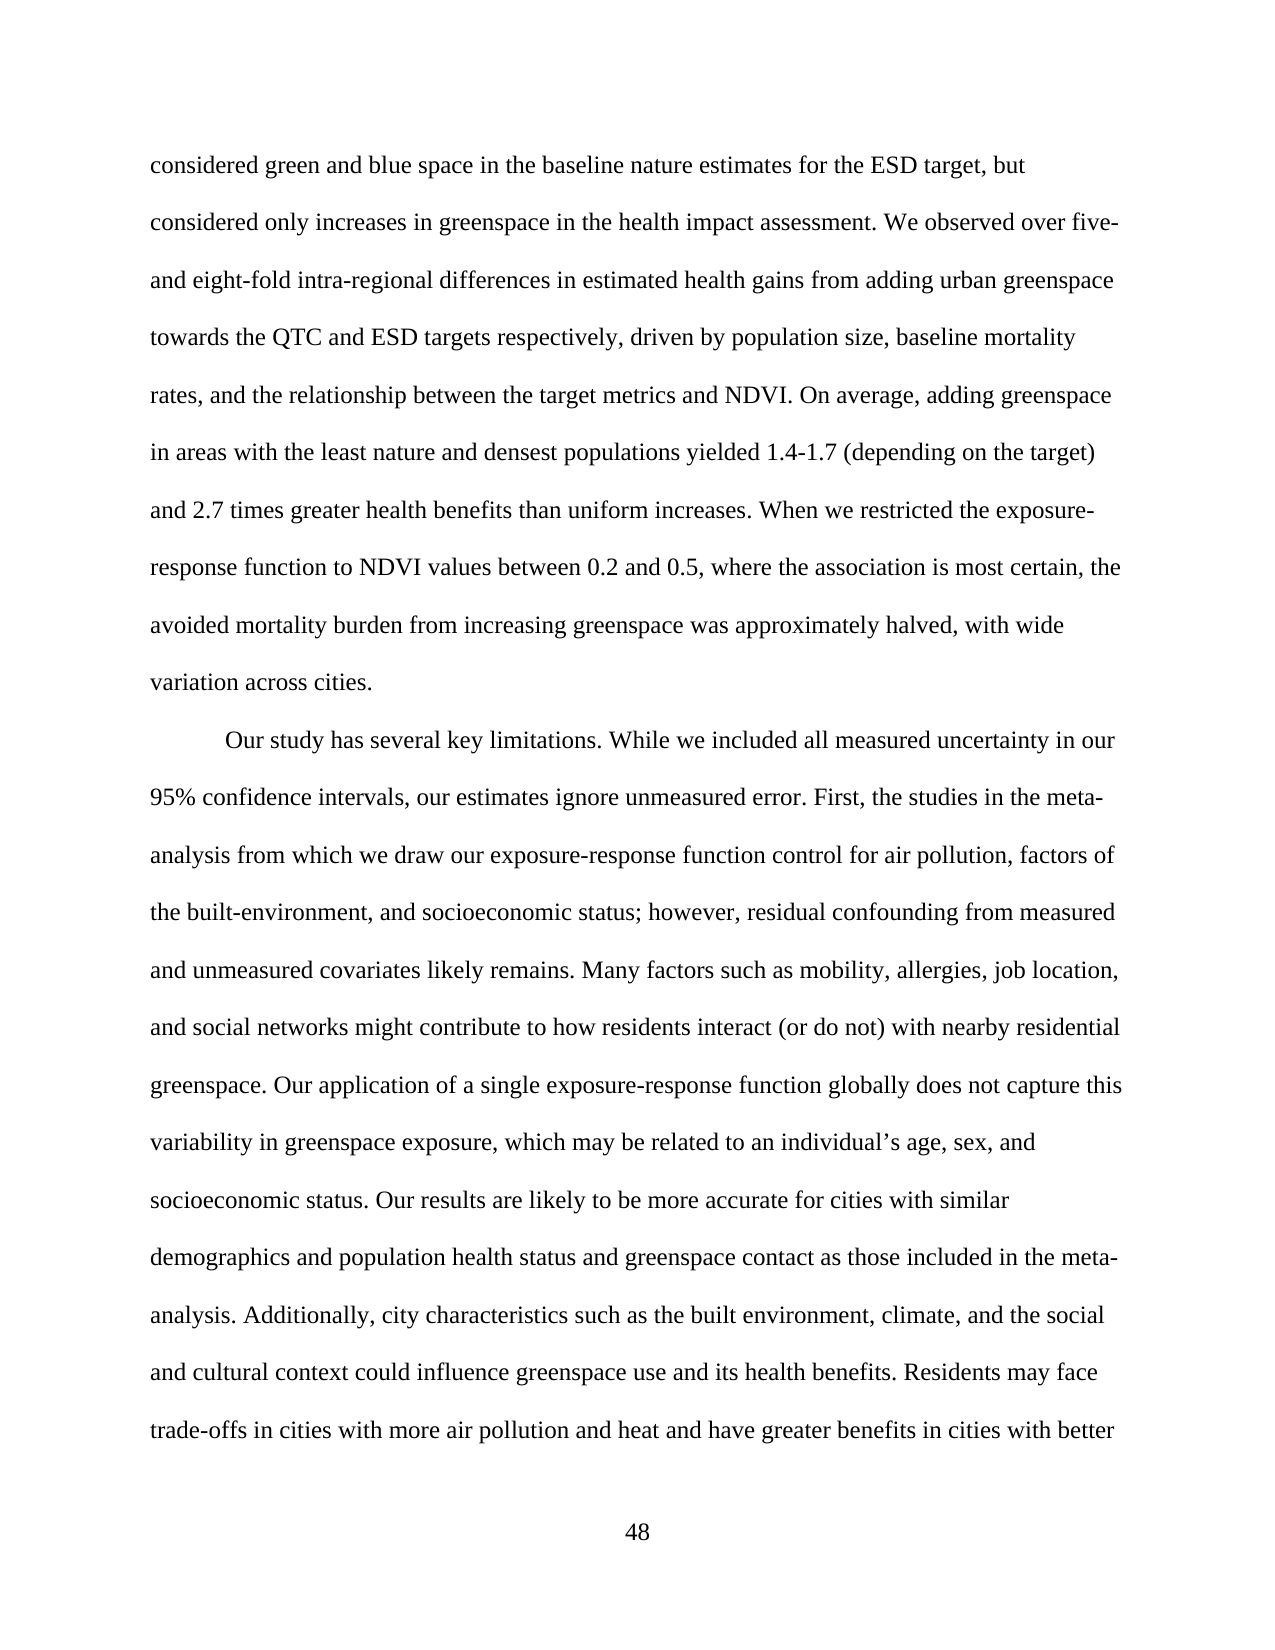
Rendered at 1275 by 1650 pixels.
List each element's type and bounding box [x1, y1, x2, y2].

text [150, 725, 1125, 1444]
text [150, 150, 1125, 696]
